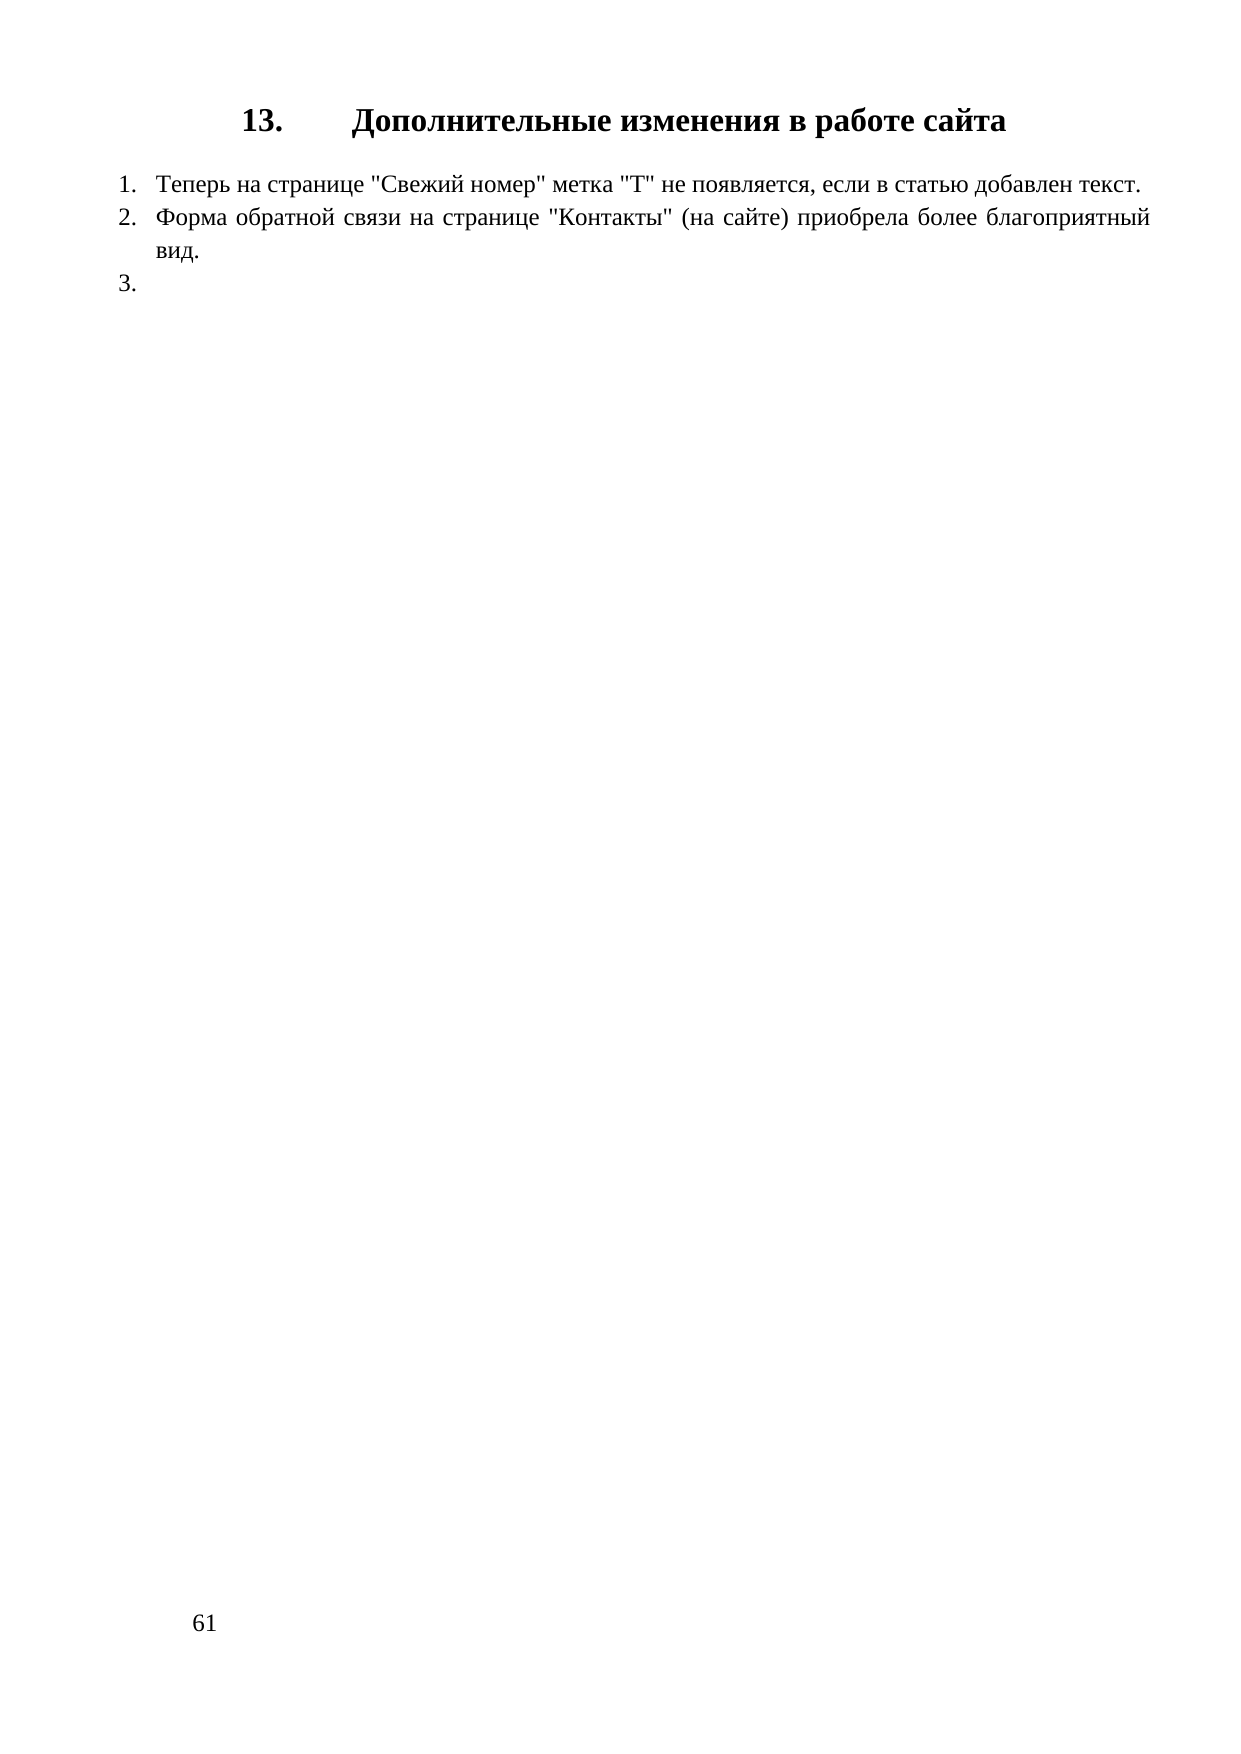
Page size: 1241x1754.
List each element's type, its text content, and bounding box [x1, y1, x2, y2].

text Дополнительные изменения в работе сайта [96, 100, 1152, 138]
list Теперь на странице "Свежий номер" метка "Т" не появляется, если в статью добавлен текст. [118, 169, 1152, 198]
list Форма обратной связи на странице "Контакты" (на сайте) приобрела более благоприятный вид. [118, 202, 1152, 264]
